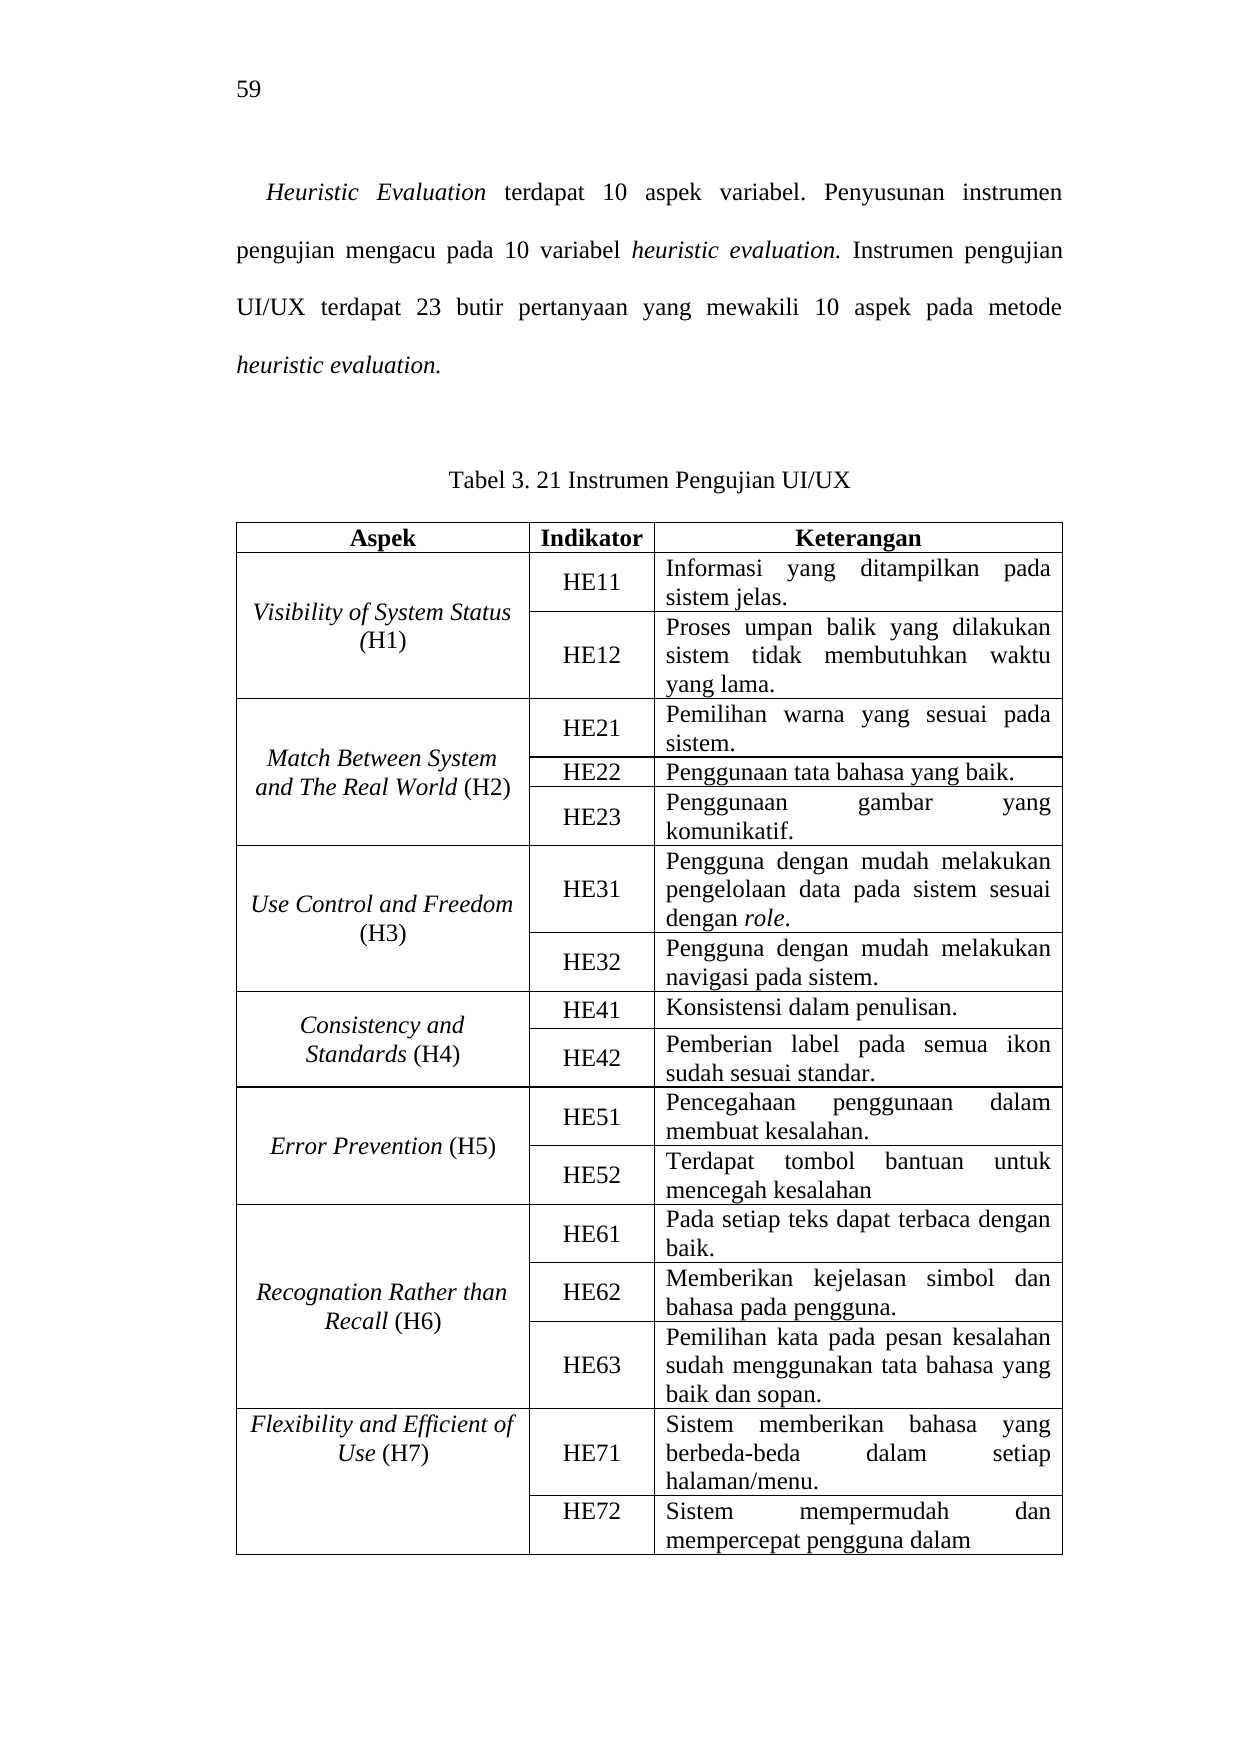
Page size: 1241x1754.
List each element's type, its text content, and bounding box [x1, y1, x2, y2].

table_cell HE71 [530, 1409, 654, 1495]
table_cell Match Between System and The Real World (H2) [237, 699, 529, 845]
table_cell HE12 [530, 612, 654, 698]
table_cell HE41 [530, 992, 654, 1028]
table_cell Consistency and Standards (H4) [237, 992, 529, 1086]
table_cell HE72 [530, 1496, 654, 1554]
table_cell HE52 [530, 1146, 654, 1203]
table_cell HE51 [530, 1088, 654, 1145]
table_cell Memberikan kejelasan simbol dan bahasa pada pengguna. [655, 1263, 1062, 1321]
table_cell Pemberian label pada semua ikon sudah sesuai standar. [655, 1029, 1062, 1086]
table_cell Use Control and Freedom (H3) [237, 846, 529, 991]
text Tabel 3. 21 Instrumen Pengujian UI/UX [236, 465, 1063, 493]
table_cell HE62 [530, 1263, 654, 1321]
text Heuristic Evaluation terdapat 10 aspek variabel. Penyusunan instrumen pengujian mengacu pada 10 variabel heuristic evaluation. Instrumen pengujian UI/UX terdapat 23 butir pertanyaan yang mewakili 10 aspek pada metode heuristic evaluation. [236, 177, 1063, 378]
table_cell Error Prevention (H5) [237, 1088, 529, 1203]
table_cell Recognation Rather than Recall (H6) [237, 1205, 529, 1408]
table_cell HE21 [530, 699, 654, 756]
table_cell Terdapat tombol bantuan untuk mencegah kesalahan [655, 1146, 1062, 1203]
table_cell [655, 1496, 1062, 1554]
table_header Indikator [530, 523, 654, 552]
table_cell Pengguna dengan mudah melakukan navigasi pada sistem. [655, 933, 1062, 991]
table_cell HE23 [530, 787, 654, 845]
table_cell Flexibility and Efficient of Use (H7) [237, 1409, 529, 1554]
table_header Aspek [237, 523, 529, 552]
table_header Keterangan [655, 523, 1062, 552]
table_cell Sistem memberikan bahasa yang berbeda-beda dalam setiap halaman/menu. [655, 1409, 1062, 1495]
table_cell Penggunaan gambar yang komunikatif. [655, 787, 1062, 845]
table_cell Pemilihan warna yang sesuai pada sistem. [655, 699, 1062, 756]
table_cell Pengguna dengan mudah melakukan pengelolaan data pada sistem sesuai dengan role. [655, 846, 1062, 932]
table_cell HE63 [530, 1322, 654, 1408]
table_cell HE42 [530, 1029, 654, 1086]
table_cell Visibility of System Status (H1) [237, 553, 529, 698]
table_cell Pencegahaan penggunaan dalam membuat kesalahan. [655, 1088, 1062, 1145]
table_cell HE61 [530, 1205, 654, 1262]
table_cell Pemilihan kata pada pesan kesalahan sudah menggunakan tata bahasa yang baik dan sopan. [655, 1322, 1062, 1408]
table_cell Konsistensi dalam penulisan. [655, 992, 1062, 1028]
table_cell Proses umpan balik yang dilakukan sistem tidak membutuhkan waktu yang lama. [655, 612, 1062, 698]
table_cell Informasi yang ditampilkan pada sistem jelas. [655, 553, 1062, 611]
table_cell Penggunaan tata bahasa yang baik. [655, 758, 1062, 786]
table_cell HE31 [530, 846, 654, 932]
table_cell HE32 [530, 933, 654, 991]
table_cell HE11 [530, 553, 654, 611]
table_cell Pada setiap teks dapat terbaca dengan baik. [655, 1205, 1062, 1262]
table_cell HE22 [530, 758, 654, 786]
